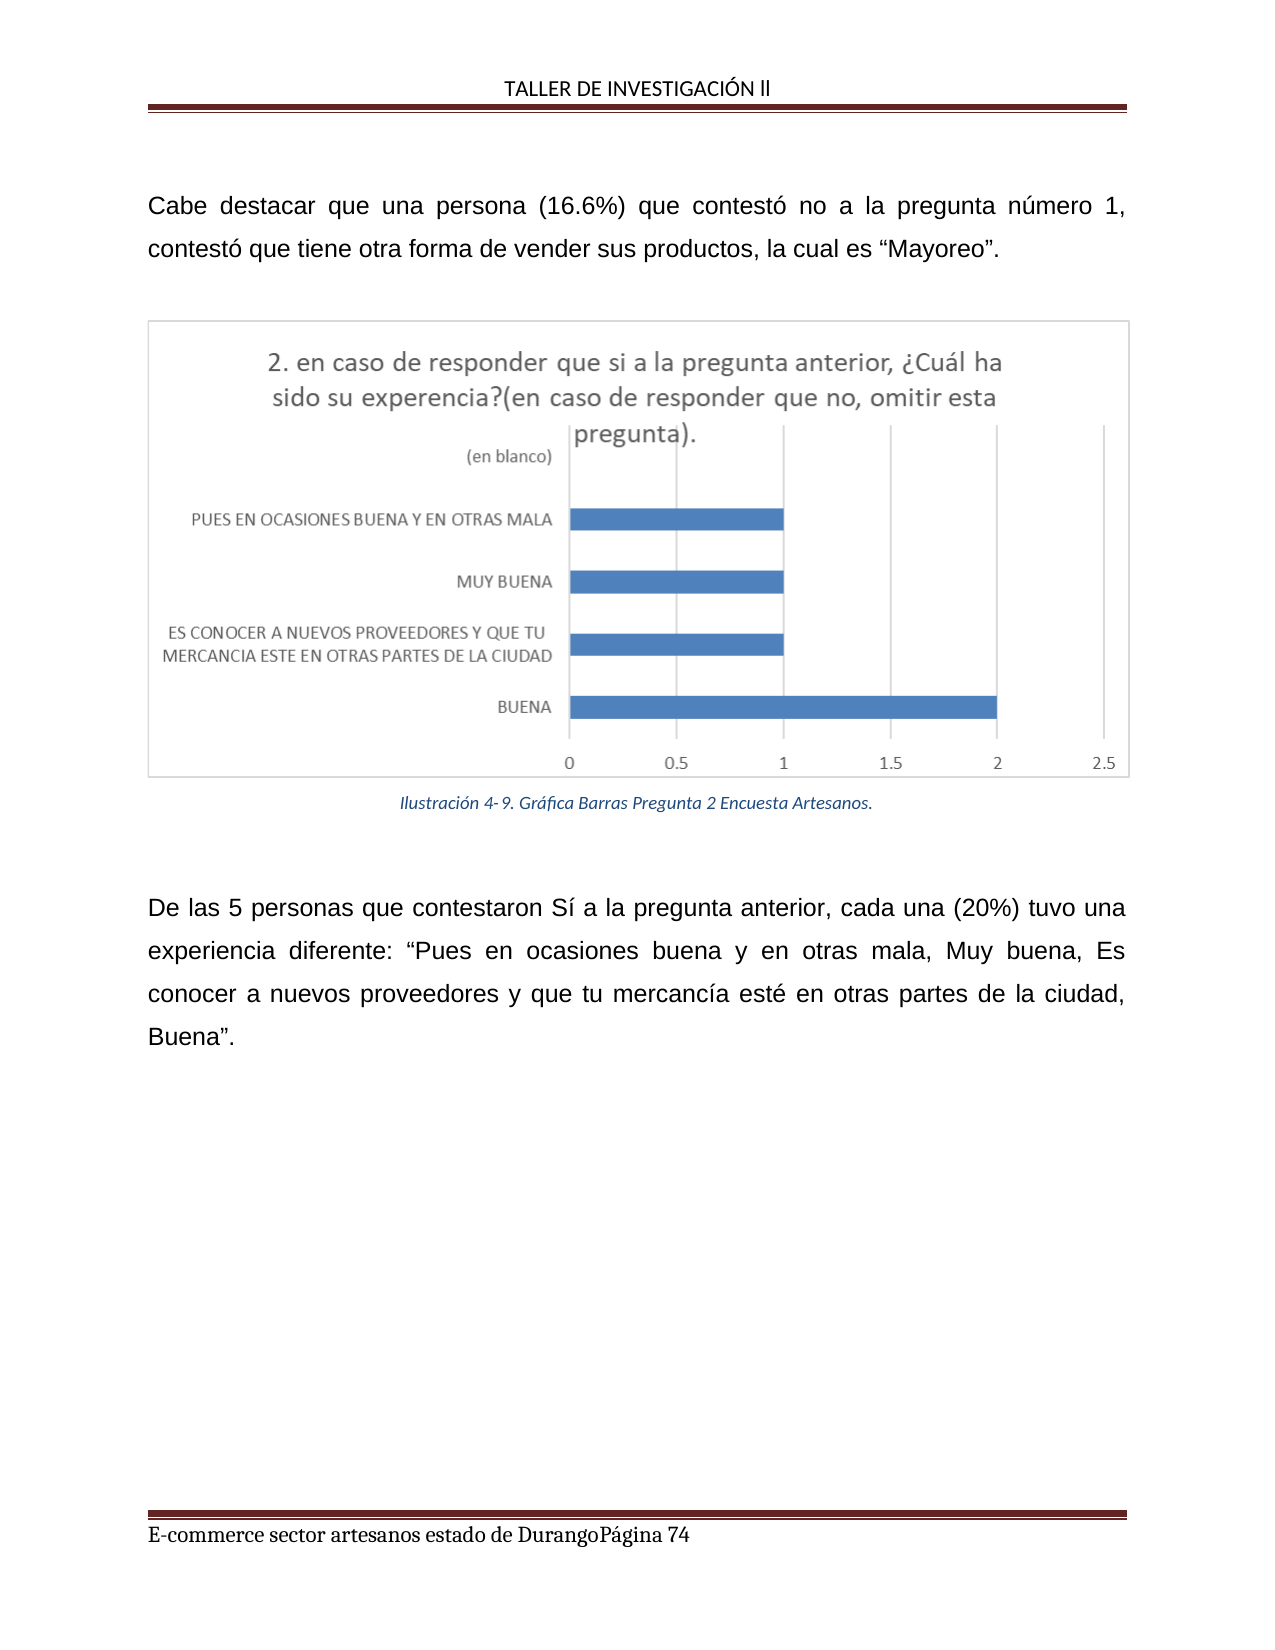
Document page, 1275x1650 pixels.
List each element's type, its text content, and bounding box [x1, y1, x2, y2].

text Cabe destacar que una persona (16.6%) que contestó no a la pregunta número 1, contestó que tiene otra forma de vender sus productos, la cual es “Mayoreo”. [148, 191, 1127, 263]
text De las 5 personas que contestaron Sí a la pregunta anterior, cada una (20%) tuvo una experiencia diferente: “Pues en ocasiones buena y en otras mala, Muy buena, Es conocer a nuevos proveedores y que tu mercancía esté en otras partes de la ciudad, Buena”. [148, 892, 1127, 1051]
picture [147, 320, 1130, 778]
